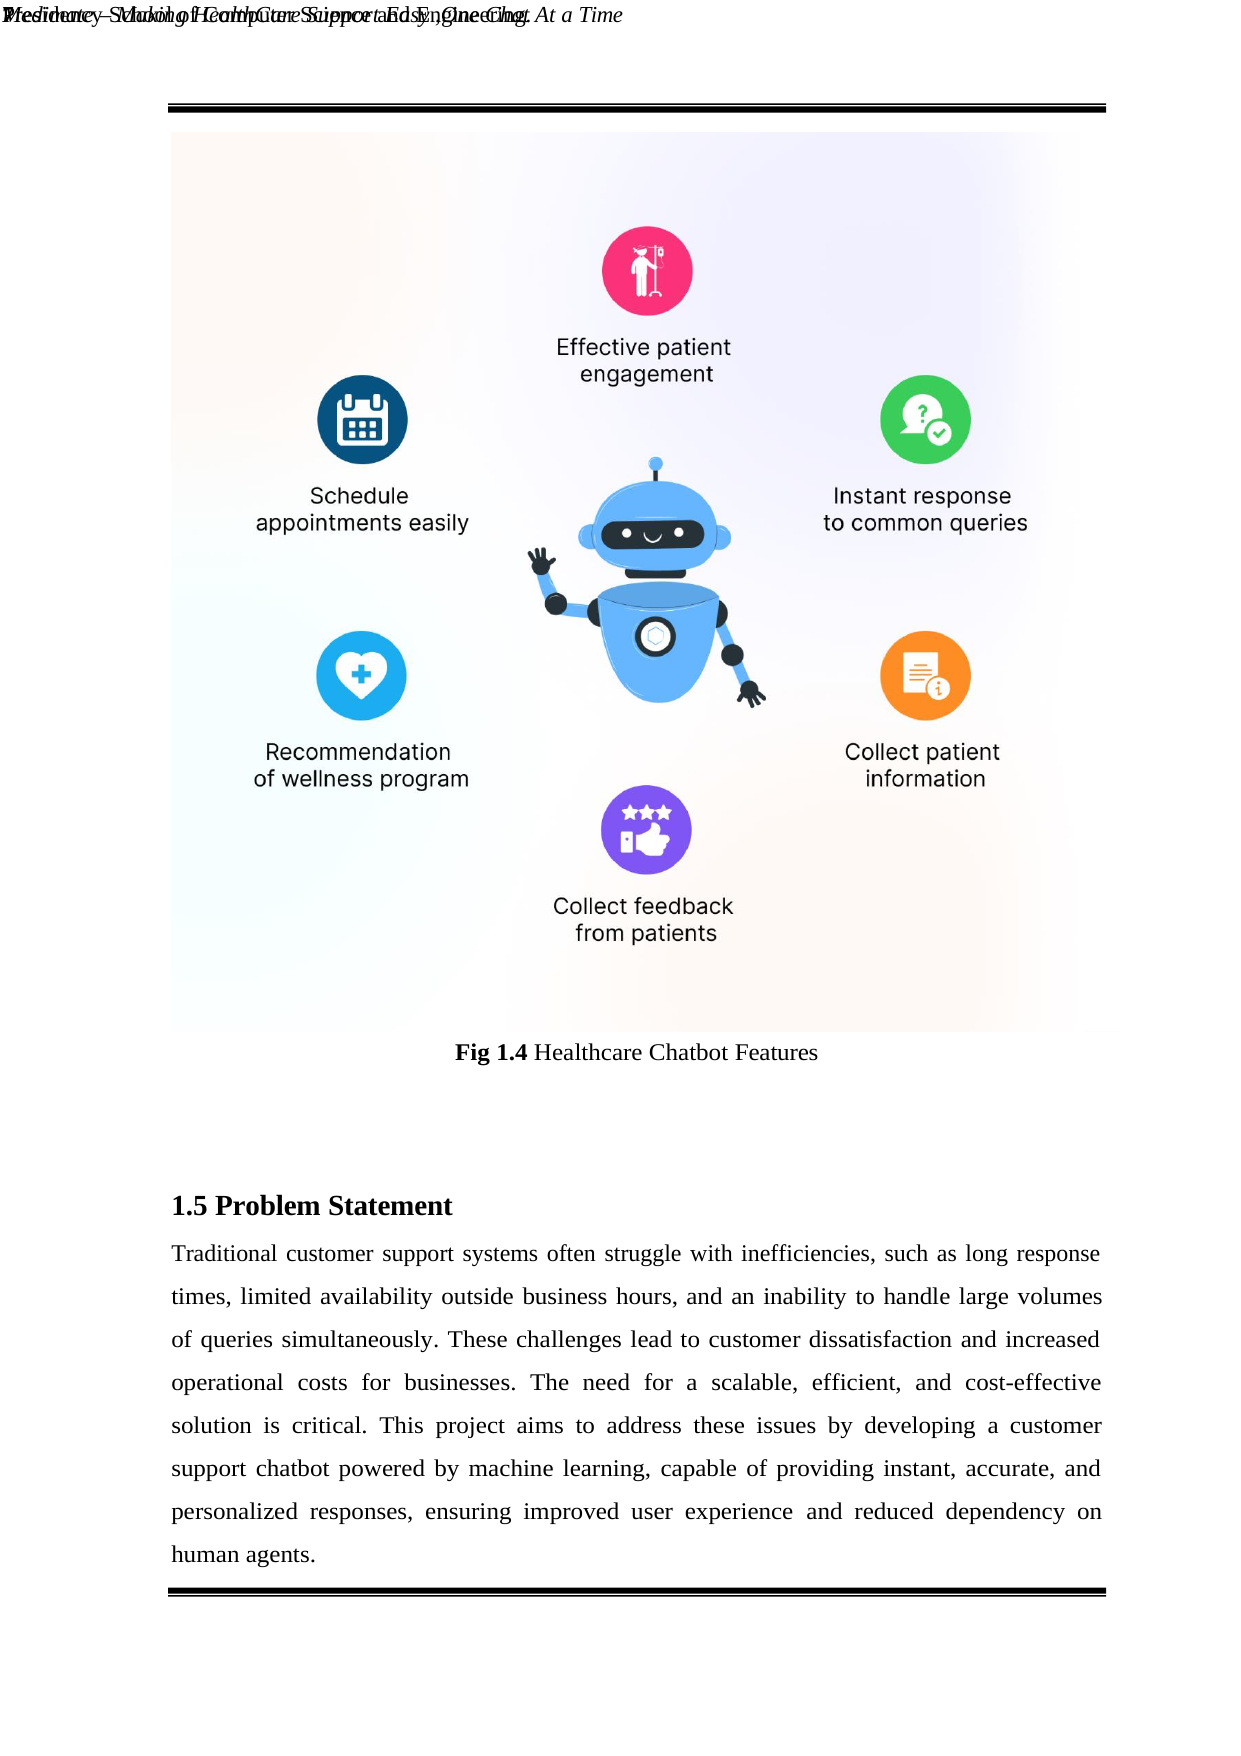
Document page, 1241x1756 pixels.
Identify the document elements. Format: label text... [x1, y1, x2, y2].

picture [170, 132, 1122, 1032]
subtitle Problem Statement [171, 1188, 1196, 1222]
text Traditional customer support systems often struggle with inefficiencies, such as long response times, limited availability outside business hours, and an inability to handle large volumes of queries simultaneously. These challenges lead to customer dissatisfaction and increased operational costs for businesses. The need for a scalable, efficient, and cost-effective solution is critical. This project aims to address these issues by developing a customer support chatbot powered by machine learning, capable of providing instant, accurate, and personalized responses, ensuring improved user experience and reduced dependency on human agents. [171, 1239, 1102, 1568]
text Fig 1.4 Healthcare Chatbot Features [77, 1038, 1196, 1066]
